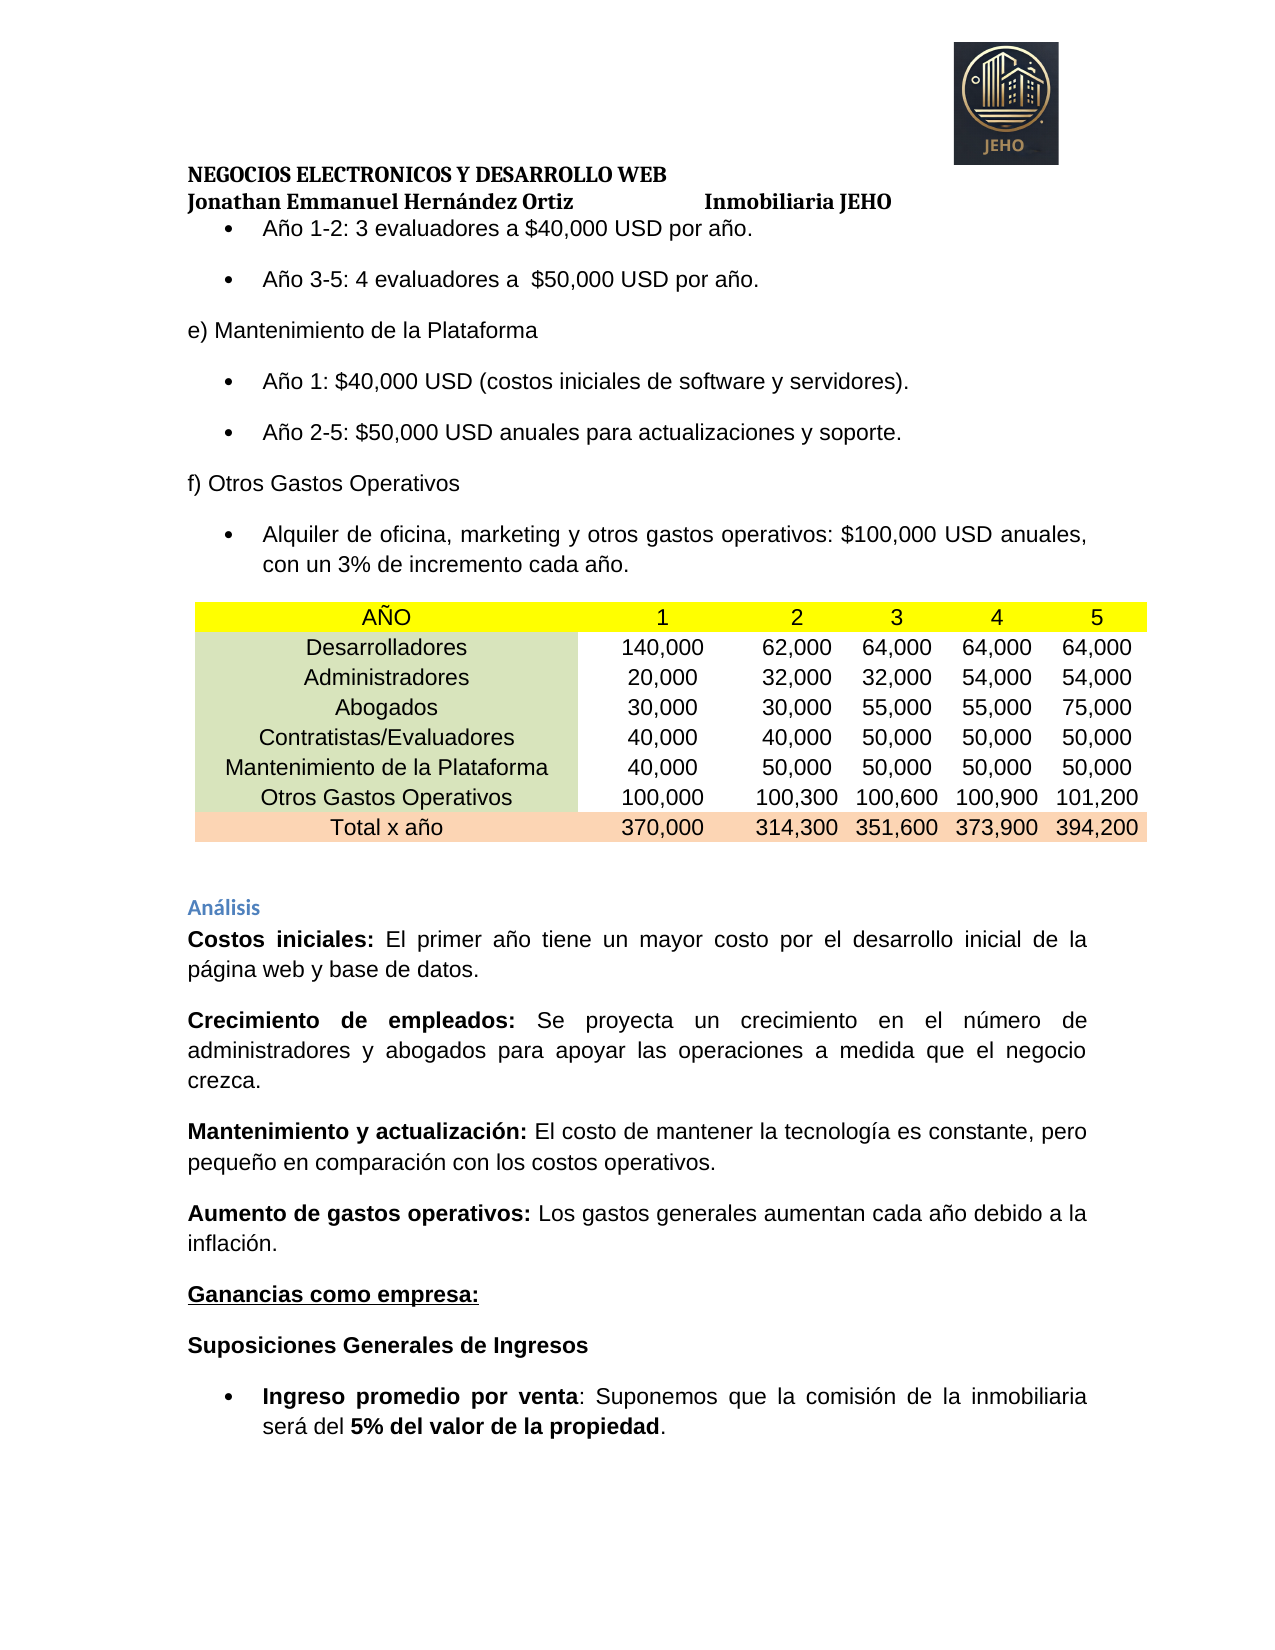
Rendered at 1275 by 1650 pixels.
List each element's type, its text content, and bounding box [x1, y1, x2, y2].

text Costos iniciales: El primer año tiene un mayor costo por el desarrollo inicial de la página web y base de datos. [187, 926, 1087, 982]
table_header AÑO [195, 602, 578, 632]
table_cell 394,200 [1047, 812, 1147, 842]
table_cell 55,000 [947, 692, 1047, 722]
table_cell Contratistas/Evaluadores [195, 722, 578, 752]
table_cell Abogados [195, 692, 578, 722]
list Año 1-2: 3 evaluadores a $40,000 USD por año. [225, 215, 1087, 241]
table_cell 32,000 [847, 662, 947, 692]
text Crecimiento de empleados: Se proyecta un crecimiento en el número de administradores y abogados para apoyar las operaciones a medida que el negocio crezca. [187, 1007, 1087, 1093]
table_cell 351,600 [847, 812, 947, 842]
table_cell 370,000 [578, 812, 747, 842]
table_cell Desarrolladores [195, 632, 578, 662]
text Ganancias como empresa: [187, 1281, 1087, 1307]
table_cell Mantenimiento de la Plataforma [195, 752, 578, 782]
table_cell 64,000 [847, 632, 947, 662]
list Año 3-5: 4 evaluadores a $50,000 USD por año. [225, 266, 1087, 292]
table_cell 100,900 [947, 782, 1047, 812]
table_cell 140,000 [578, 632, 747, 662]
table_cell 100,000 [578, 782, 747, 812]
table_cell 64,000 [947, 632, 1047, 662]
text Mantenimiento y actualización: El costo de mantener la tecnología es constante, pero pequeño en comparación con los costos operativos. [187, 1118, 1087, 1175]
table_cell 30,000 [747, 692, 847, 722]
table_header 2 [747, 602, 847, 632]
table_header 3 [847, 602, 947, 632]
table_cell 32,000 [747, 662, 847, 692]
table_cell 50,000 [1047, 752, 1147, 782]
table_cell 54,000 [947, 662, 1047, 692]
picture [953, 42, 1059, 165]
table_cell 62,000 [747, 632, 847, 662]
list Año 2-5: $50,000 USD anuales para actualizaciones y soporte. [225, 419, 1087, 445]
table_cell 50,000 [1047, 722, 1147, 752]
table_cell 101,200 [1047, 782, 1147, 812]
table_cell 30,000 [578, 692, 747, 722]
table_cell 50,000 [947, 752, 1047, 782]
table_cell 373,900 [947, 812, 1047, 842]
text f) Otros Gastos Operativos [187, 470, 1087, 496]
table_cell 100,300 [747, 782, 847, 812]
table_cell 100,600 [847, 782, 947, 812]
table_cell 64,000 [1047, 632, 1147, 662]
text Aumento de gastos operativos: Los gastos generales aumentan cada año debido a la inflación. [187, 1199, 1087, 1256]
list Alquiler de oficina, marketing y otros gastos operativos: $100,000 USD anuales, con un 3% de incremento cada año. [225, 521, 1087, 578]
table_cell 54,000 [1047, 662, 1147, 692]
table_header 5 [1047, 602, 1147, 632]
list Ingreso promedio por venta: Suponemos que la comisión de la inmobiliaria será del 5% del valor de la propiedad. [225, 1383, 1087, 1439]
table_header 1 [578, 602, 747, 632]
table_cell Total x año [195, 812, 578, 842]
table_cell 50,000 [847, 722, 947, 752]
text e) Mantenimiento de la Plataforma [187, 317, 1087, 343]
list Año 1: $40,000 USD (costos iniciales de software y servidores). [225, 368, 1087, 394]
table_cell 20,000 [578, 662, 747, 692]
table_cell 50,000 [747, 752, 847, 782]
table_cell Otros Gastos Operativos [195, 782, 578, 812]
table_cell 40,000 [578, 722, 747, 752]
table_cell 50,000 [847, 752, 947, 782]
table_cell 75,000 [1047, 692, 1147, 722]
table_cell 55,000 [847, 692, 947, 722]
subtitle Análisis [187, 893, 1087, 921]
table_cell 40,000 [747, 722, 847, 752]
table_cell 40,000 [578, 752, 747, 782]
table_cell 314,300 [747, 812, 847, 842]
table_cell Administradores [195, 662, 578, 692]
table_header 4 [947, 602, 1047, 632]
text Suposiciones Generales de Ingresos [187, 1332, 1087, 1358]
table_cell 50,000 [947, 722, 1047, 752]
